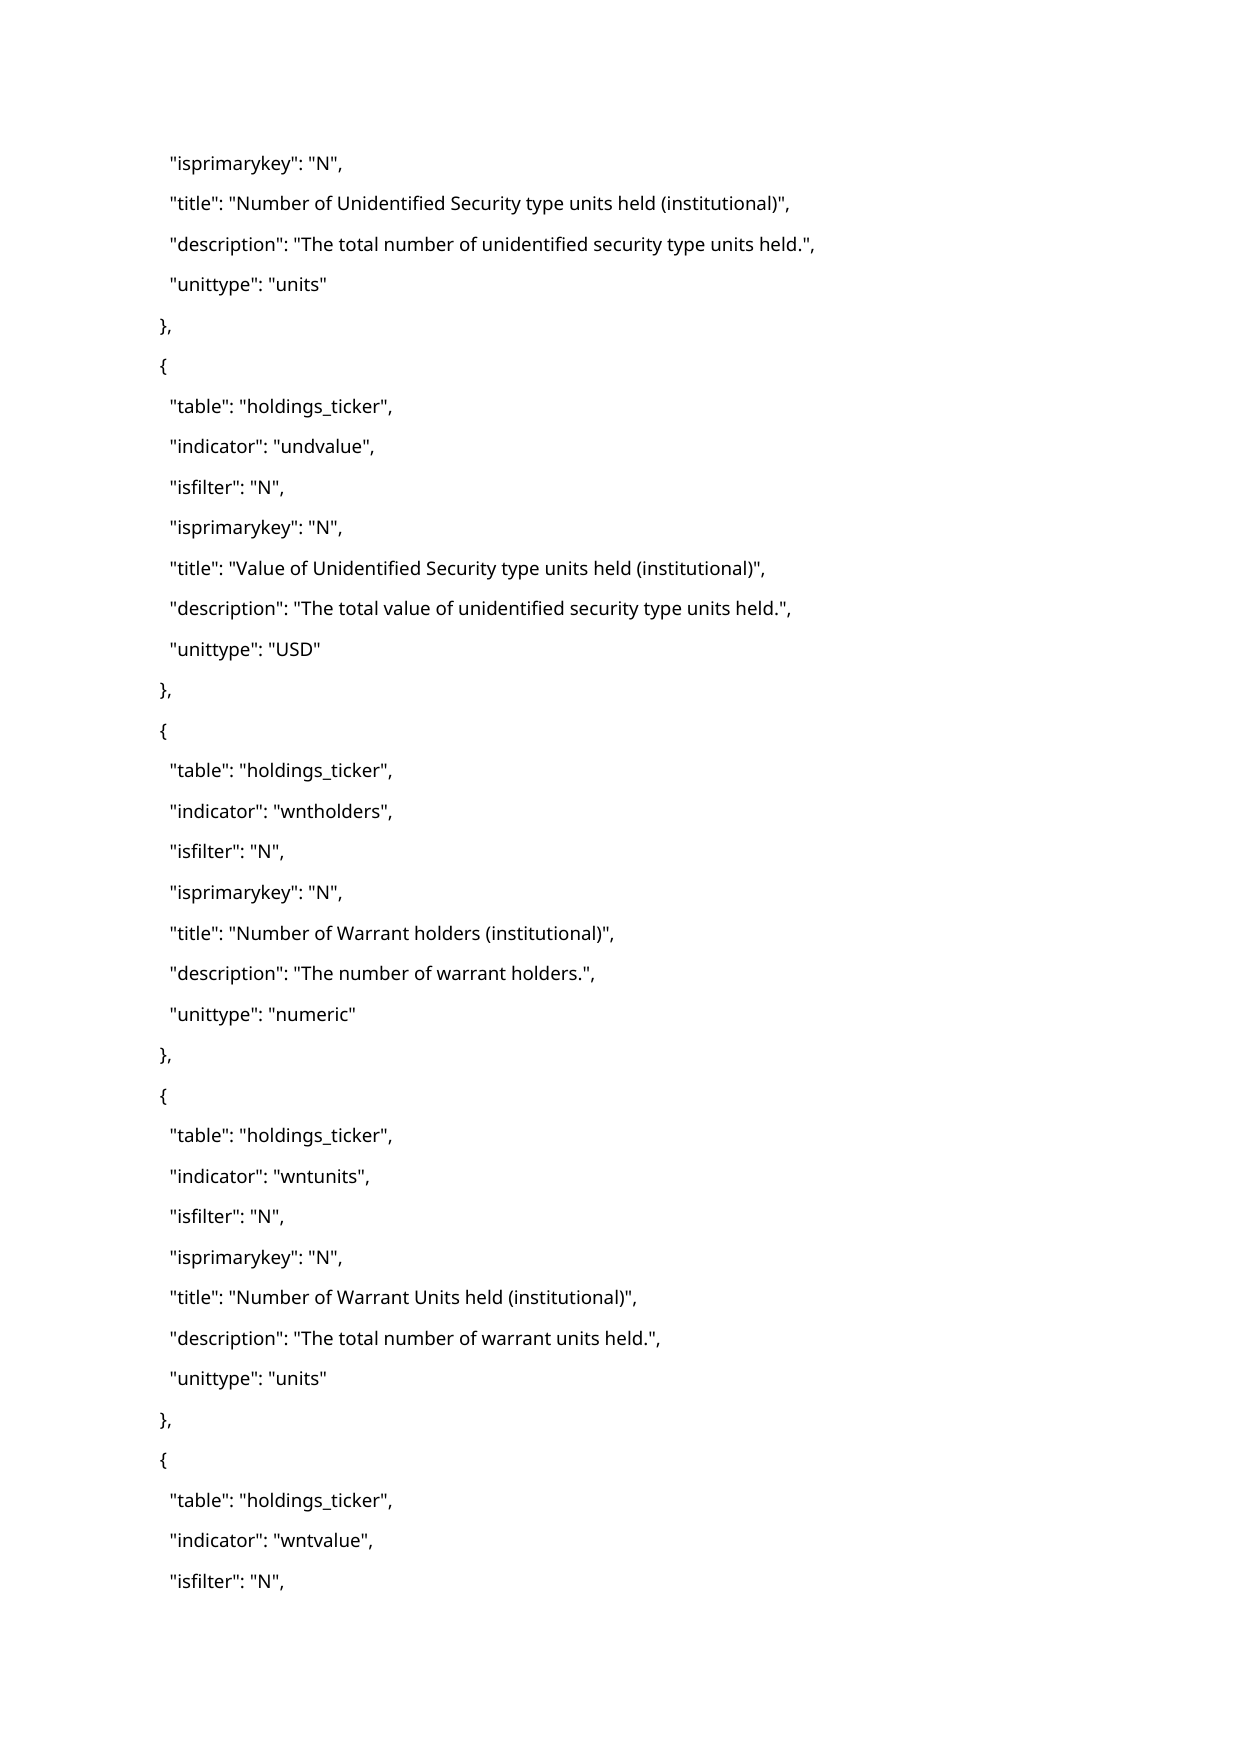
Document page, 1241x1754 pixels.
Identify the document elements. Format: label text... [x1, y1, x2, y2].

text "title": "Number of Unidentified Security type units held (institutional)", [150, 191, 1090, 216]
text { [150, 717, 1090, 743]
text "indicator": "wntholders", [150, 798, 1090, 824]
text }, [150, 1041, 1090, 1067]
text "isprimarykey": "N", [150, 879, 1090, 905]
text { [150, 353, 1090, 378]
text "indicator": "wntvalue", [150, 1528, 1090, 1553]
text "isprimarykey": "N", [150, 1244, 1090, 1269]
text "unittype": "USD" [150, 636, 1090, 662]
text "unittype": "units" [150, 272, 1090, 297]
text "isfilter": "N", [150, 839, 1090, 864]
text "title": "Number of Warrant Units held (institutional)", [150, 1284, 1090, 1310]
text "indicator": "undvalue", [150, 434, 1090, 459]
text "title": "Value of Unidentified Security type units held (institutional)", [150, 555, 1090, 581]
text "isfilter": "N", [150, 1203, 1090, 1229]
text "isfilter": "N", [150, 474, 1090, 500]
text { [150, 1082, 1090, 1107]
text }, [150, 312, 1090, 338]
text "isfilter": "N", [150, 1568, 1090, 1594]
text "unittype": "units" [150, 1366, 1090, 1391]
text "description": "The total value of unidentified security type units held.", [150, 596, 1090, 621]
text }, [150, 677, 1090, 702]
text "description": "The number of warrant holders.", [150, 960, 1090, 986]
text "table": "holdings_ticker", [150, 758, 1090, 783]
text "description": "The total number of warrant units held.", [150, 1325, 1090, 1351]
text "unittype": "numeric" [150, 1001, 1090, 1026]
text "title": "Number of Warrant holders (institutional)", [150, 920, 1090, 945]
text "table": "holdings_ticker", [150, 1487, 1090, 1513]
text "indicator": "wntunits", [150, 1163, 1090, 1188]
text "table": "holdings_ticker", [150, 1122, 1090, 1148]
text { [150, 1447, 1090, 1472]
text "table": "holdings_ticker", [150, 393, 1090, 419]
text }, [150, 1406, 1090, 1432]
text "isprimarykey": "N", [150, 515, 1090, 540]
text "isprimarykey": "N", [150, 150, 1090, 176]
text "description": "The total number of unidentified security type units held.", [150, 231, 1090, 257]
